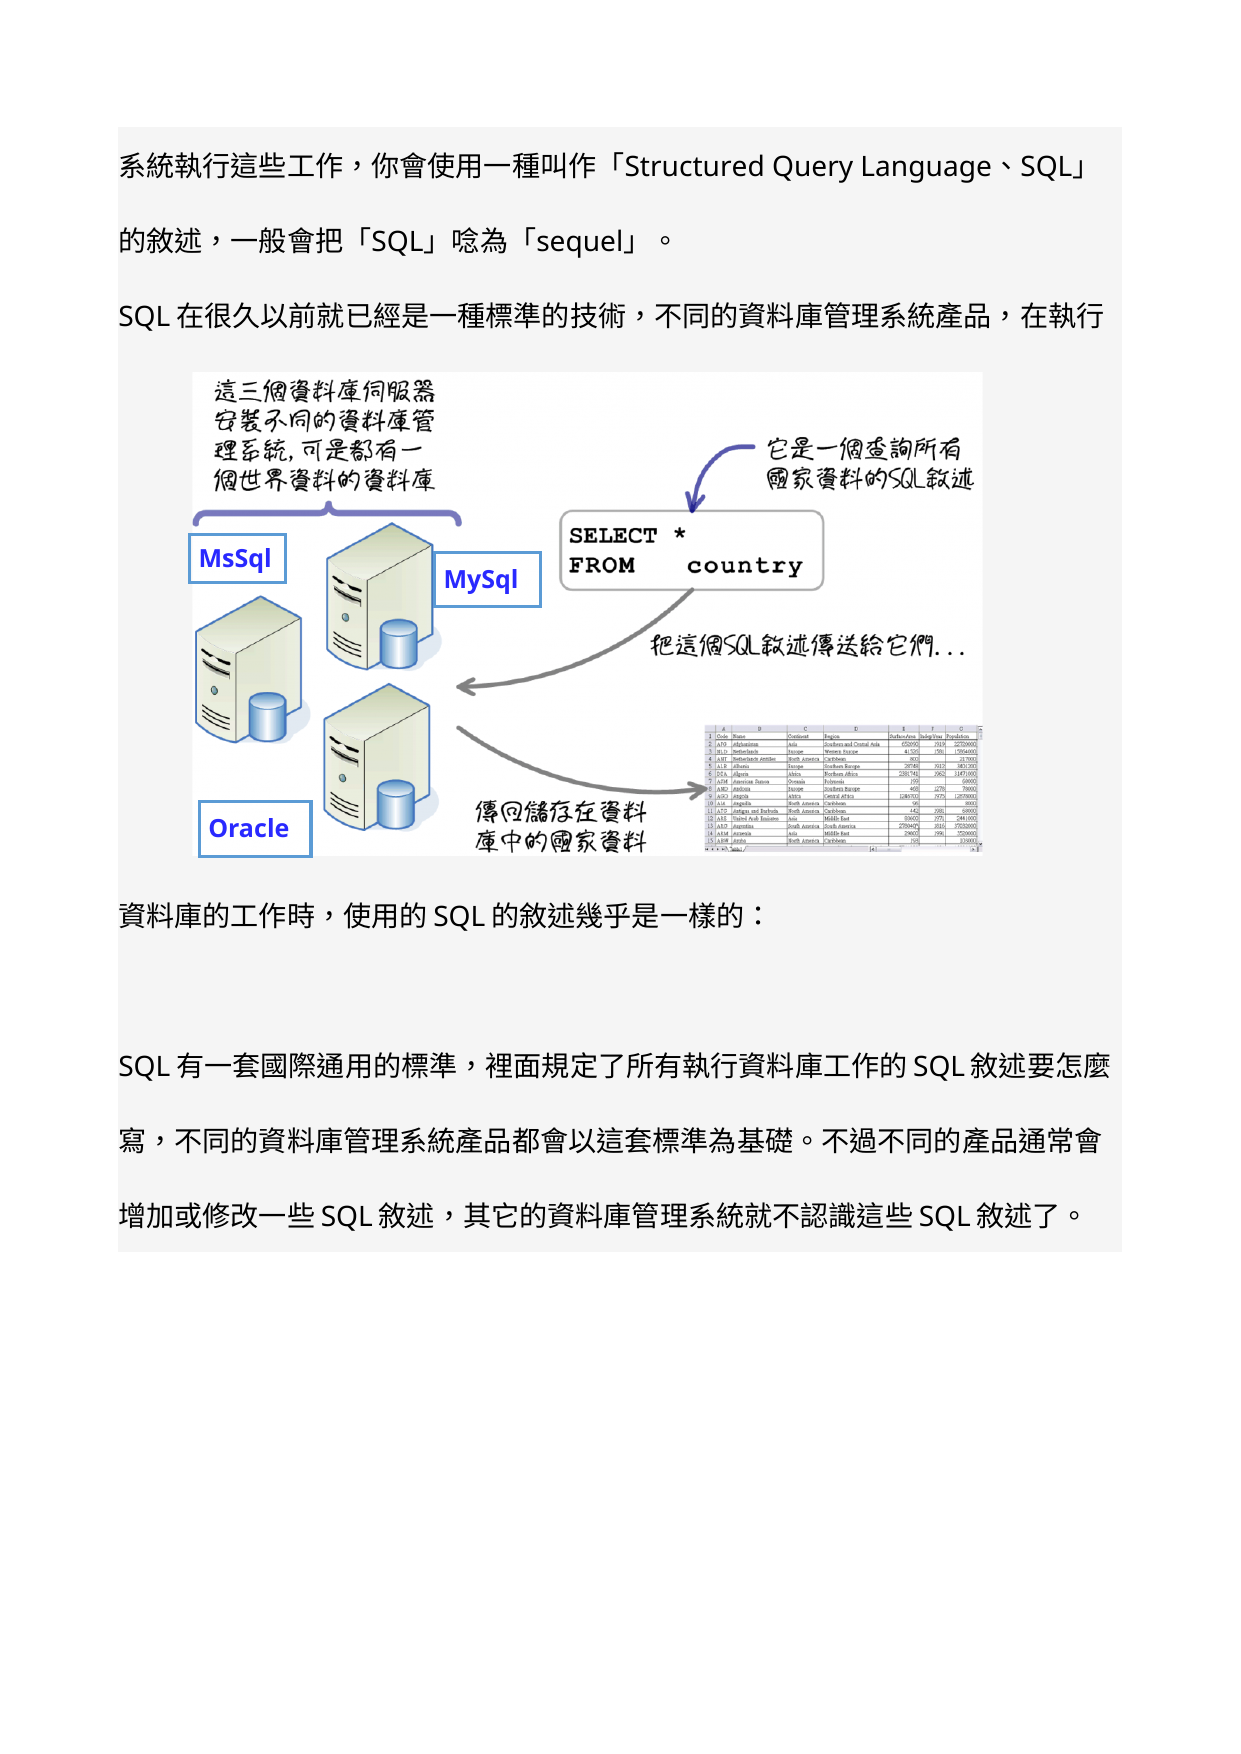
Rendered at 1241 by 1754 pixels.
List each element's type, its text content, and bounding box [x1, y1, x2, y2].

picture [192, 536, 284, 581]
picture [192, 372, 983, 856]
text SQL有一套國際通用的標準，裡面規定了所有執行資料庫工作的SQL敘述要怎麼寫，不同的資料庫管理系統產品都會以這套標準為基礎。不過不同的產品通常會增加或修改一些SQL敘述，其它的資料庫管理系統就不認識這些SQL敘述了。 [118, 1027, 1122, 1252]
picture [201, 803, 309, 855]
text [118, 127, 1122, 277]
